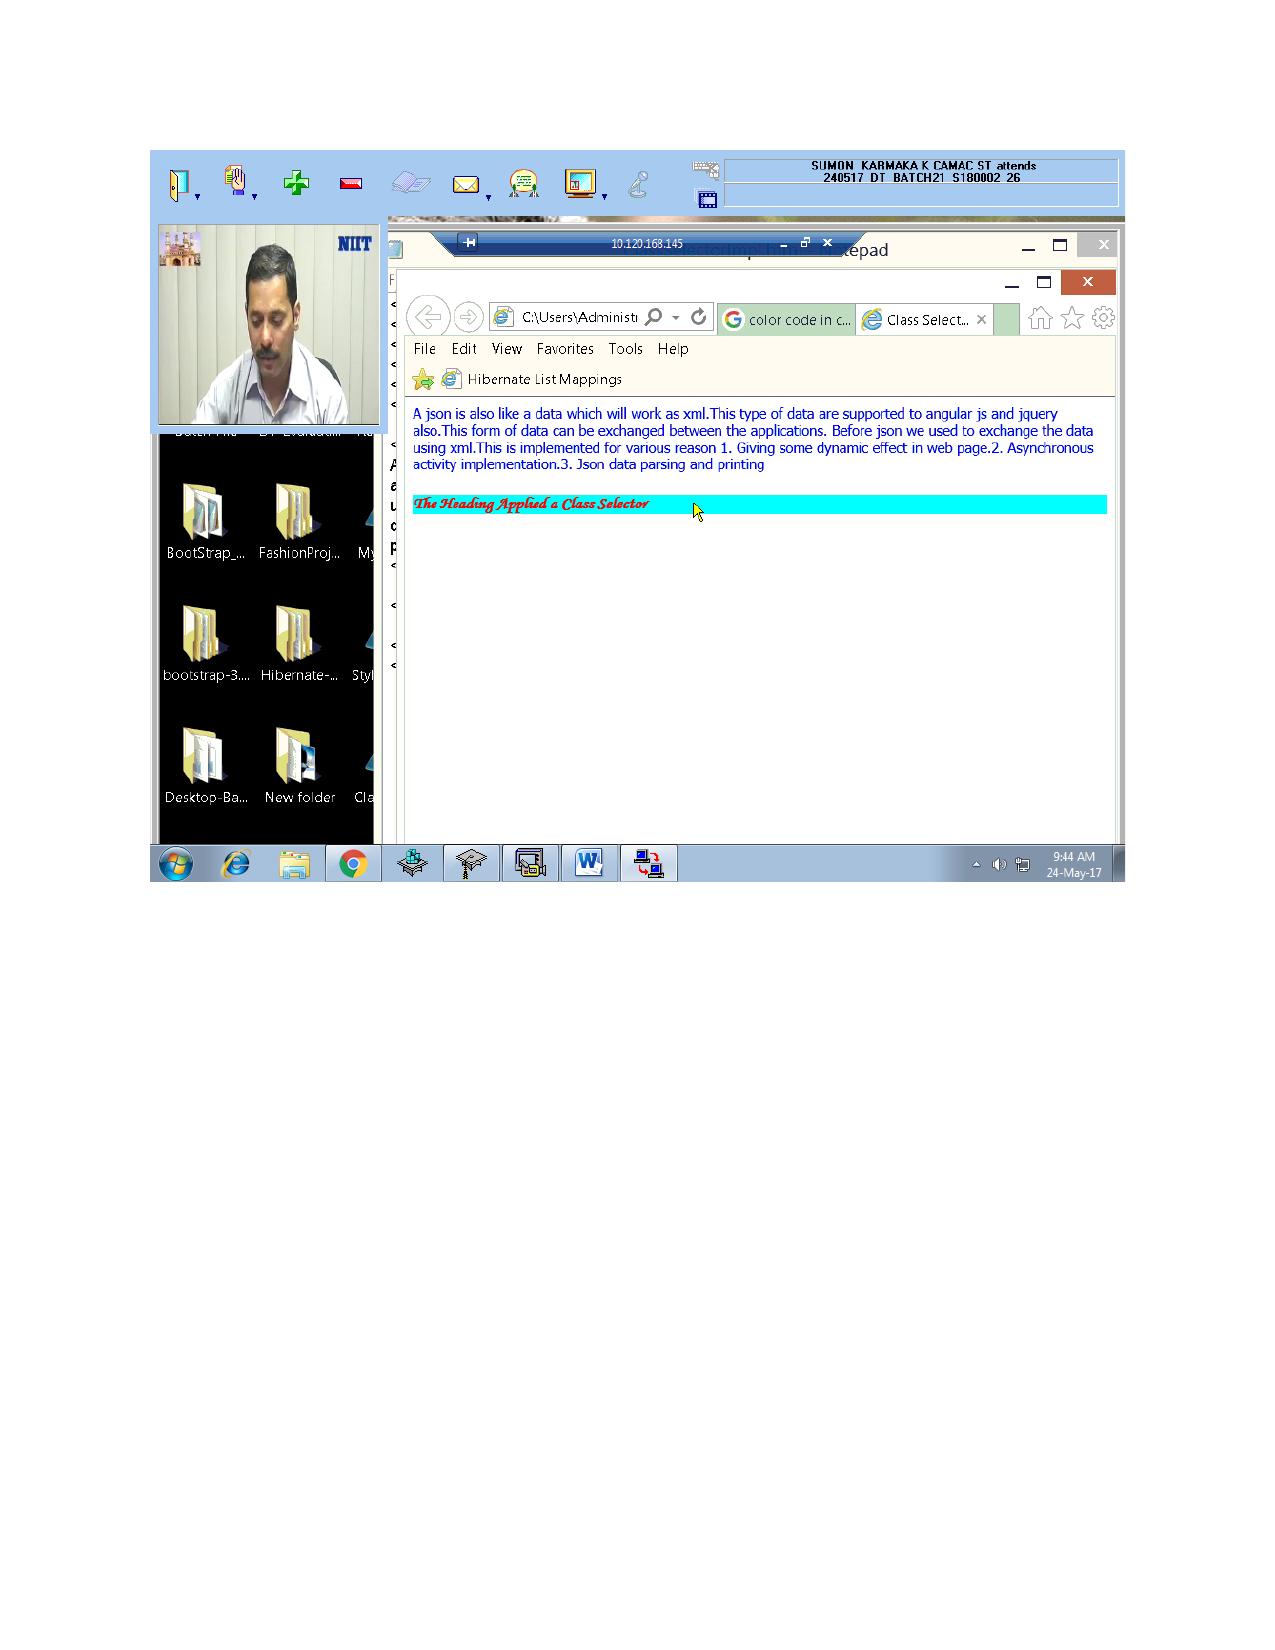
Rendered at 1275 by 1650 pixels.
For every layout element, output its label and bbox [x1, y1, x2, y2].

picture [150, 150, 1125, 882]
